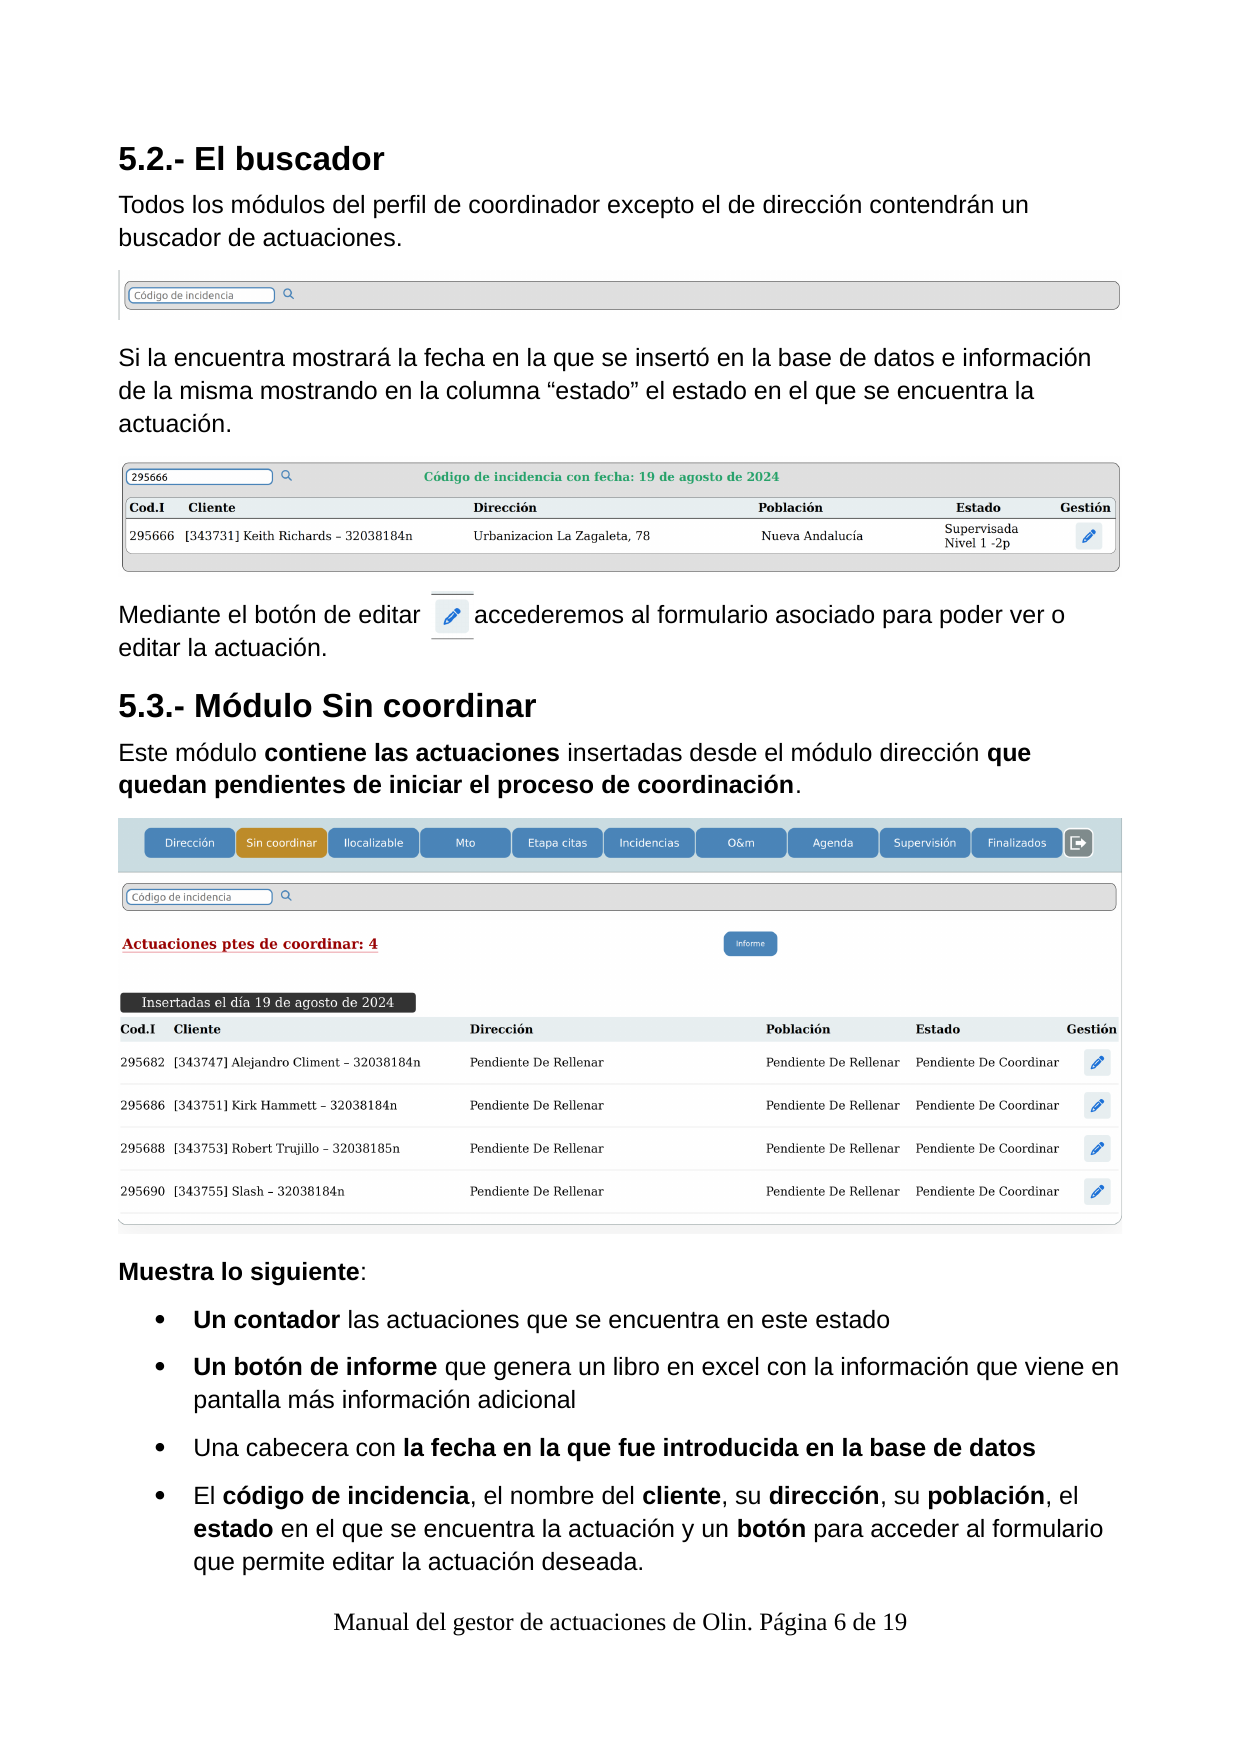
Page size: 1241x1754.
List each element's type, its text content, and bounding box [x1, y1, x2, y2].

list Una cabecera con la fecha en la que fue introducida en la base de datos [156, 1433, 1122, 1462]
picture [118, 456, 1123, 577]
picture [118, 818, 1123, 1234]
text Muestra lo siguiente: [118, 1234, 1122, 1286]
picture [118, 270, 1123, 320]
text Este módulo contiene las actuaciones insertadas desde el módulo dirección que quedan pendientes de iniciar el proceso de coordinación. [118, 737, 1122, 799]
list Un botón de informe que genera un libro en excel con la información que viene en pantalla más información adicional [156, 1352, 1122, 1414]
subtitle 5.3.- Módulo Sin coordinar [118, 687, 1122, 725]
list El código de incidencia, el nombre del cliente, su dirección, su población, el estado en el que se encuentra la actuación y un botón para acceder al formulario que permite editar la actuación deseada. [156, 1481, 1122, 1576]
list Un contador las actuaciones que se encuentra en este estado [156, 1305, 1122, 1333]
subtitle 5.2.- El buscador [118, 139, 1122, 177]
text Mediante el botón de editar accederemos al formulario asociado para poder ver o editar la actuación. [118, 577, 1122, 661]
text Todos los módulos del perfil de coordinador excepto el de dirección contendrán un buscador de actuaciones. [118, 190, 1122, 252]
picture [431, 591, 474, 640]
text Si la encuentra mostrará la fecha en la que se insertó en la base de datos e información de la misma mostrando en la columna “estado” el estado en el que se encuentra la actuación. [118, 320, 1122, 438]
